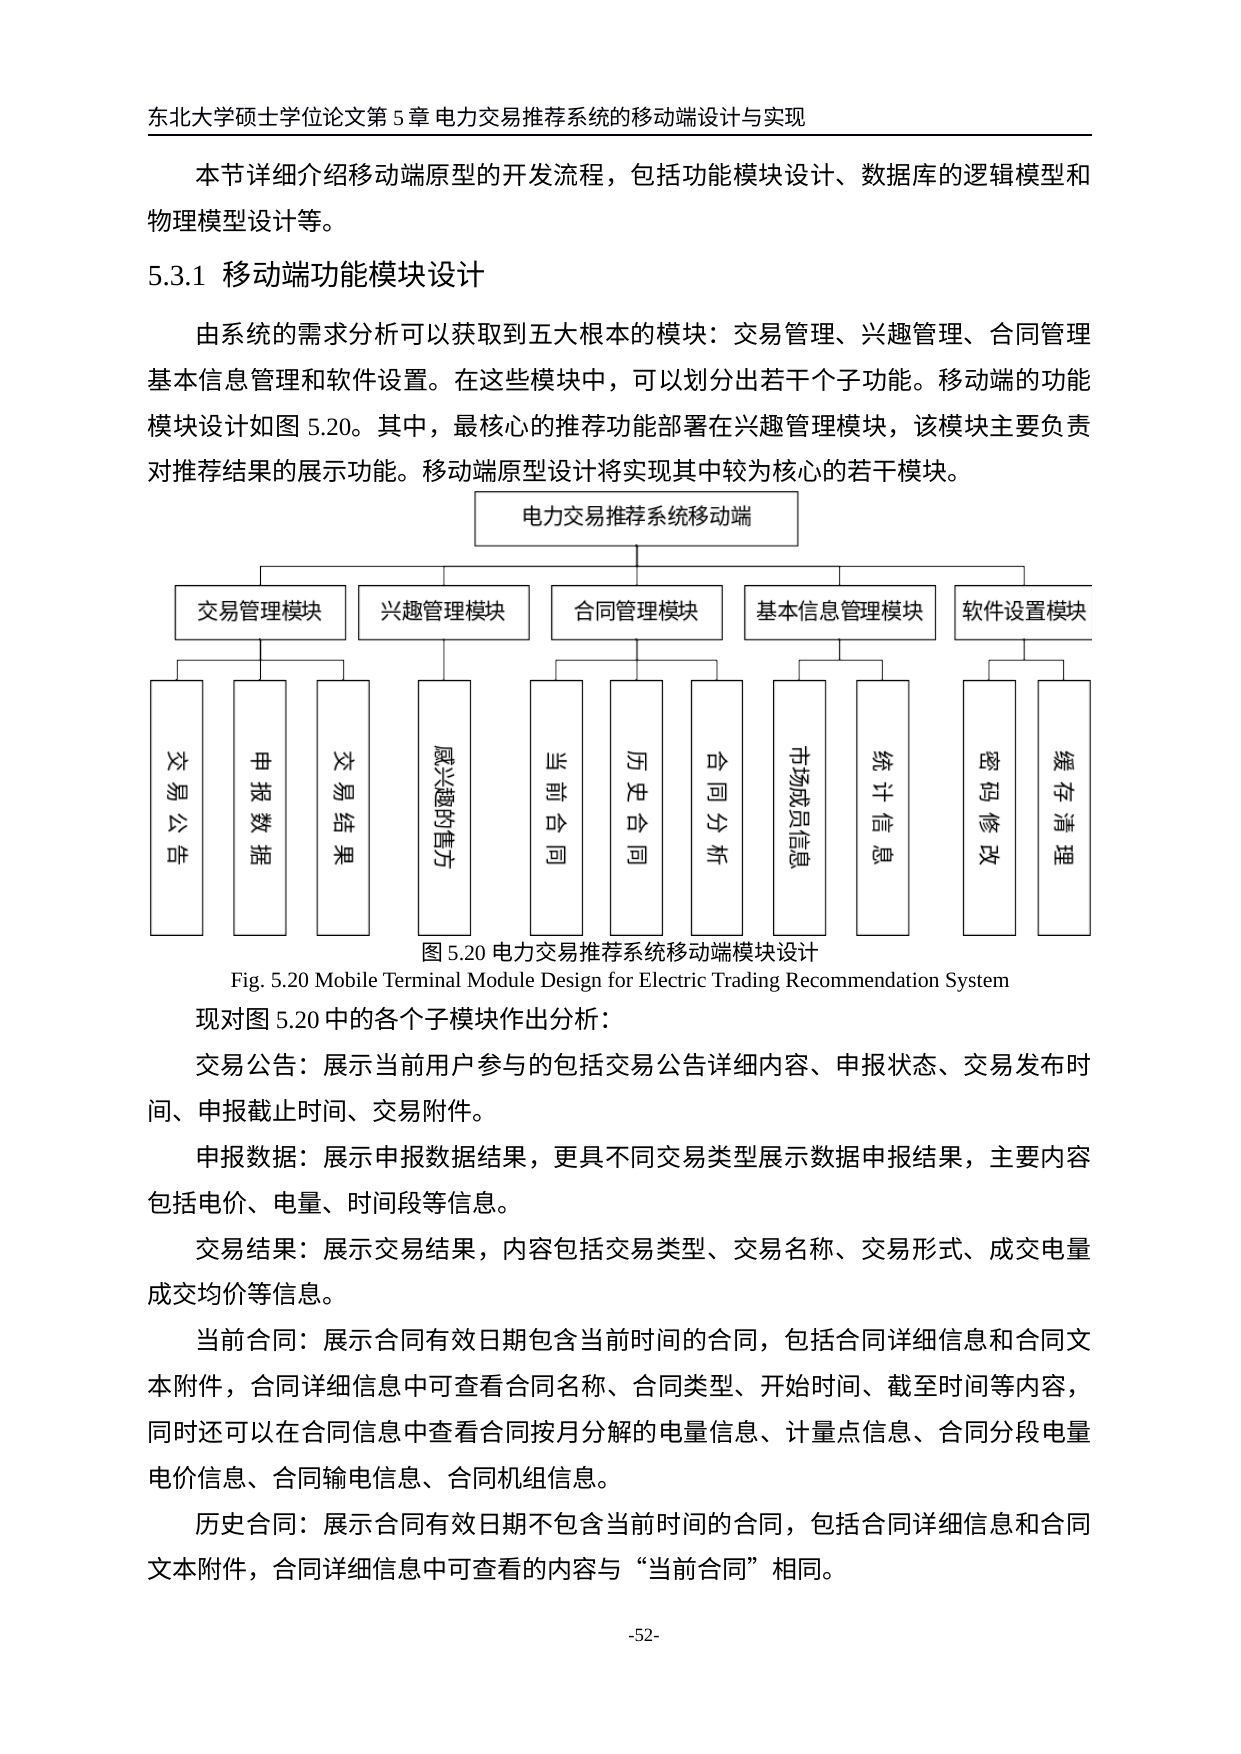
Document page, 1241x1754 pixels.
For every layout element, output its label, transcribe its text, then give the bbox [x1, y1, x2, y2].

text 当前合同：展示合同有效日期包含当前时间的合同，包括合同详细信息和合同文本附件，合同详细信息中可查看合同名称、合同类型、开始时间、截至时间等内容，同时还可以在合同信息中查看合同按月分解的电量信息、计量点信息、合同分段电量电价信息、合同输电信息、合同机组信息。 [148, 1313, 1092, 1496]
text 交易结果：展示交易结果，内容包括交易类型、交易名称、交易形式、成交电量、成交均价等信息。 [148, 1221, 1092, 1313]
text 本节详细介绍移动端原型的开发流程，包括功能模块设计、数据库的逻辑模型和物理模型设计等。 [148, 148, 1092, 239]
text 交易公告：展示当前用户参与的包括交易公告详细内容、申报状态、交易发布时间、申报截止时间、交易附件。 [148, 1038, 1092, 1130]
text 申报数据：展示申报数据结果，更具不同交易类型展示数据申报结果，主要内容包括电价、电量、时间段等信息。 [148, 1130, 1092, 1221]
text 历史合同：展示合同有效日期不包含当前时间的合同，包括合同详细信息和合同文本附件，合同详细信息中可查看的内容与“当前合同”相同。 [148, 1496, 1092, 1588]
subtitle 移动端功能模块设计 [148, 252, 1092, 294]
